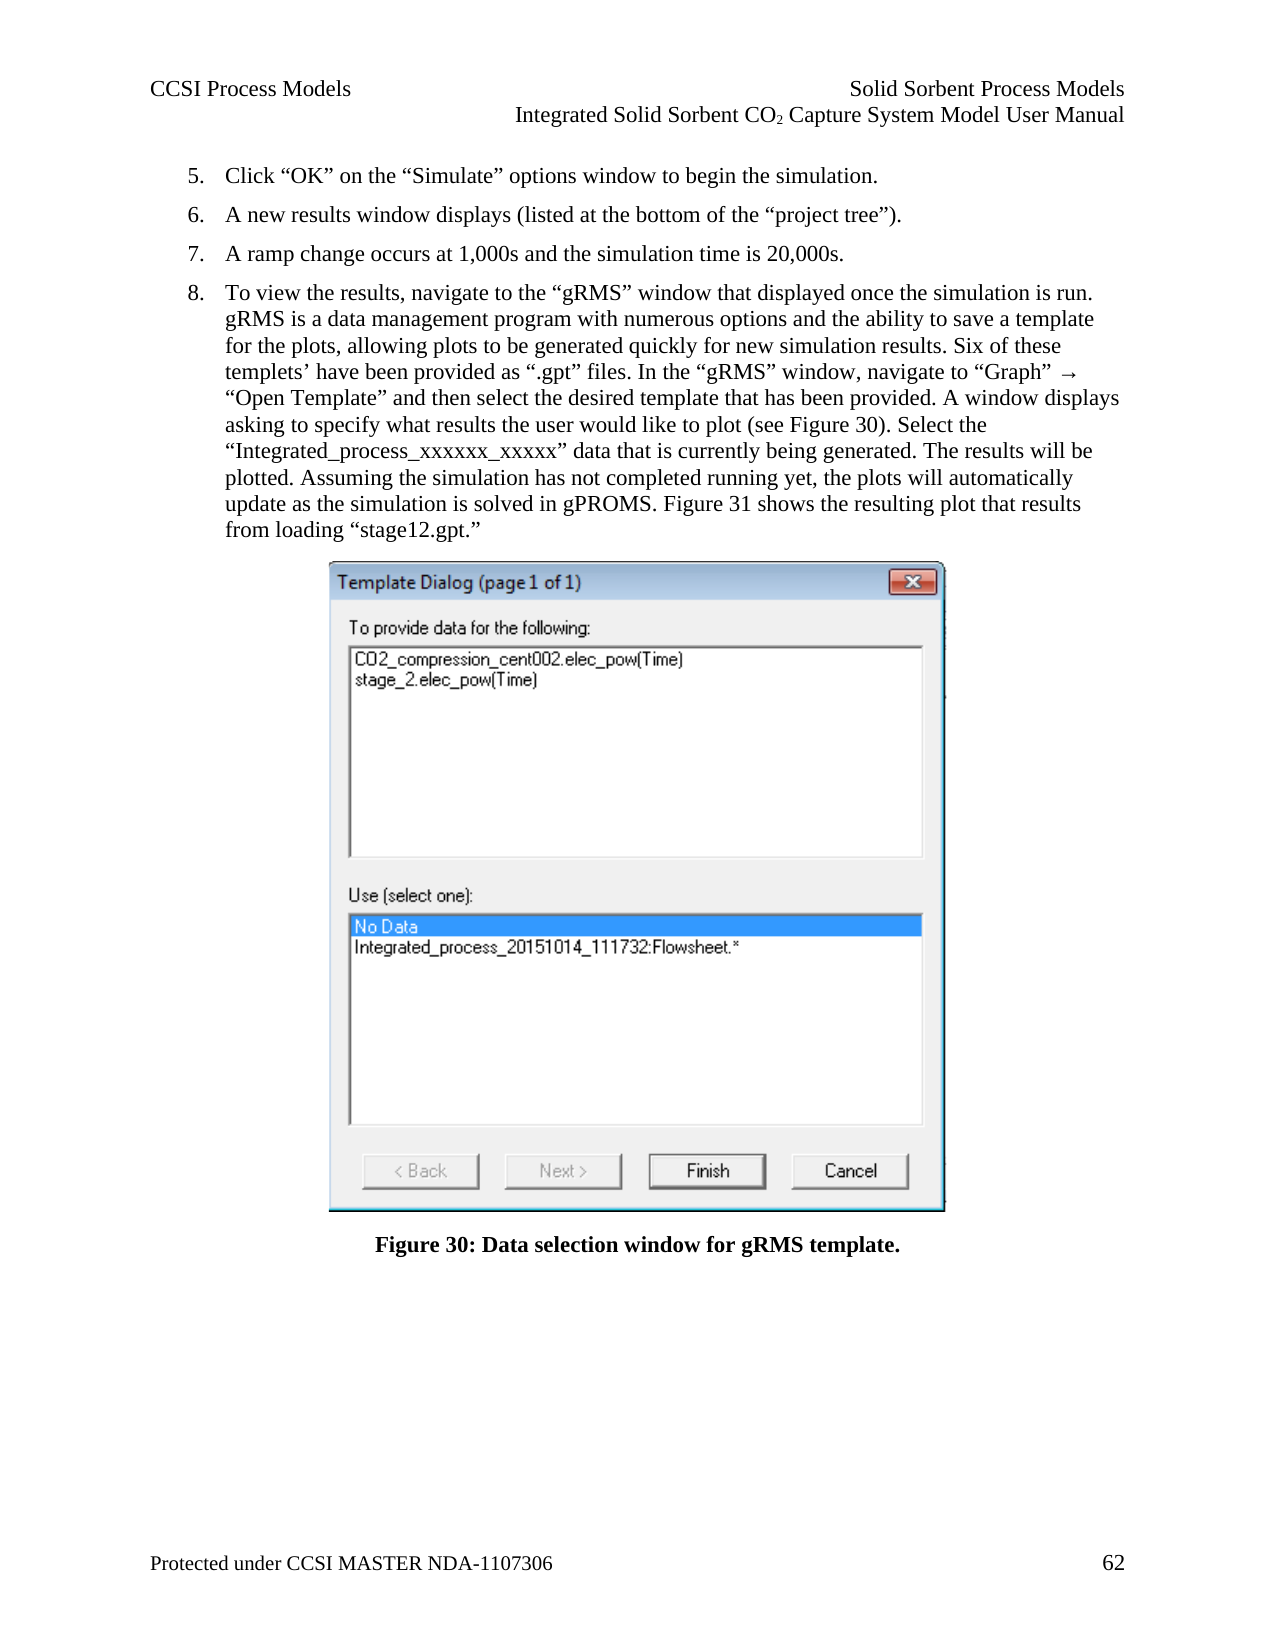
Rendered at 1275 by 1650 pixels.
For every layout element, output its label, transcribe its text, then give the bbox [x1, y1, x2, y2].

picture [328, 561, 947, 1212]
list A new results window displays (listed at the bottom of the “project tree”). [187, 201, 1125, 228]
list To view the results, navigate to the “gRMS” window that displayed once the simulation is run. gRMS is a data management program with numerous options and the ability to save a template for the plots, allowing plots to be generated quickly for new simulation results. Six of these templets’ have been provided as “.gpt” files. In the “gRMS” window, navigate to “Graph” → “Open Template” and then select the desired template that has been provided. A window displays asking to specify what results the user would like to plot (see Figure 30). Select the “Integrated_process_xxxxxx_xxxxx” data that is currently being generated. The results will be plotted. Assuming the simulation has not completed running yet, the plots will automatically update as the simulation is solved in gPROMS. Figure 31 shows the resulting plot that results from loading “stage12.gpt.” [187, 279, 1125, 543]
list Click “OK” on the “Simulate” options window to begin the simulation. [187, 162, 1125, 189]
list A ramp change occurs at 1,000s and the simulation time is 20,000s. [187, 240, 1125, 267]
